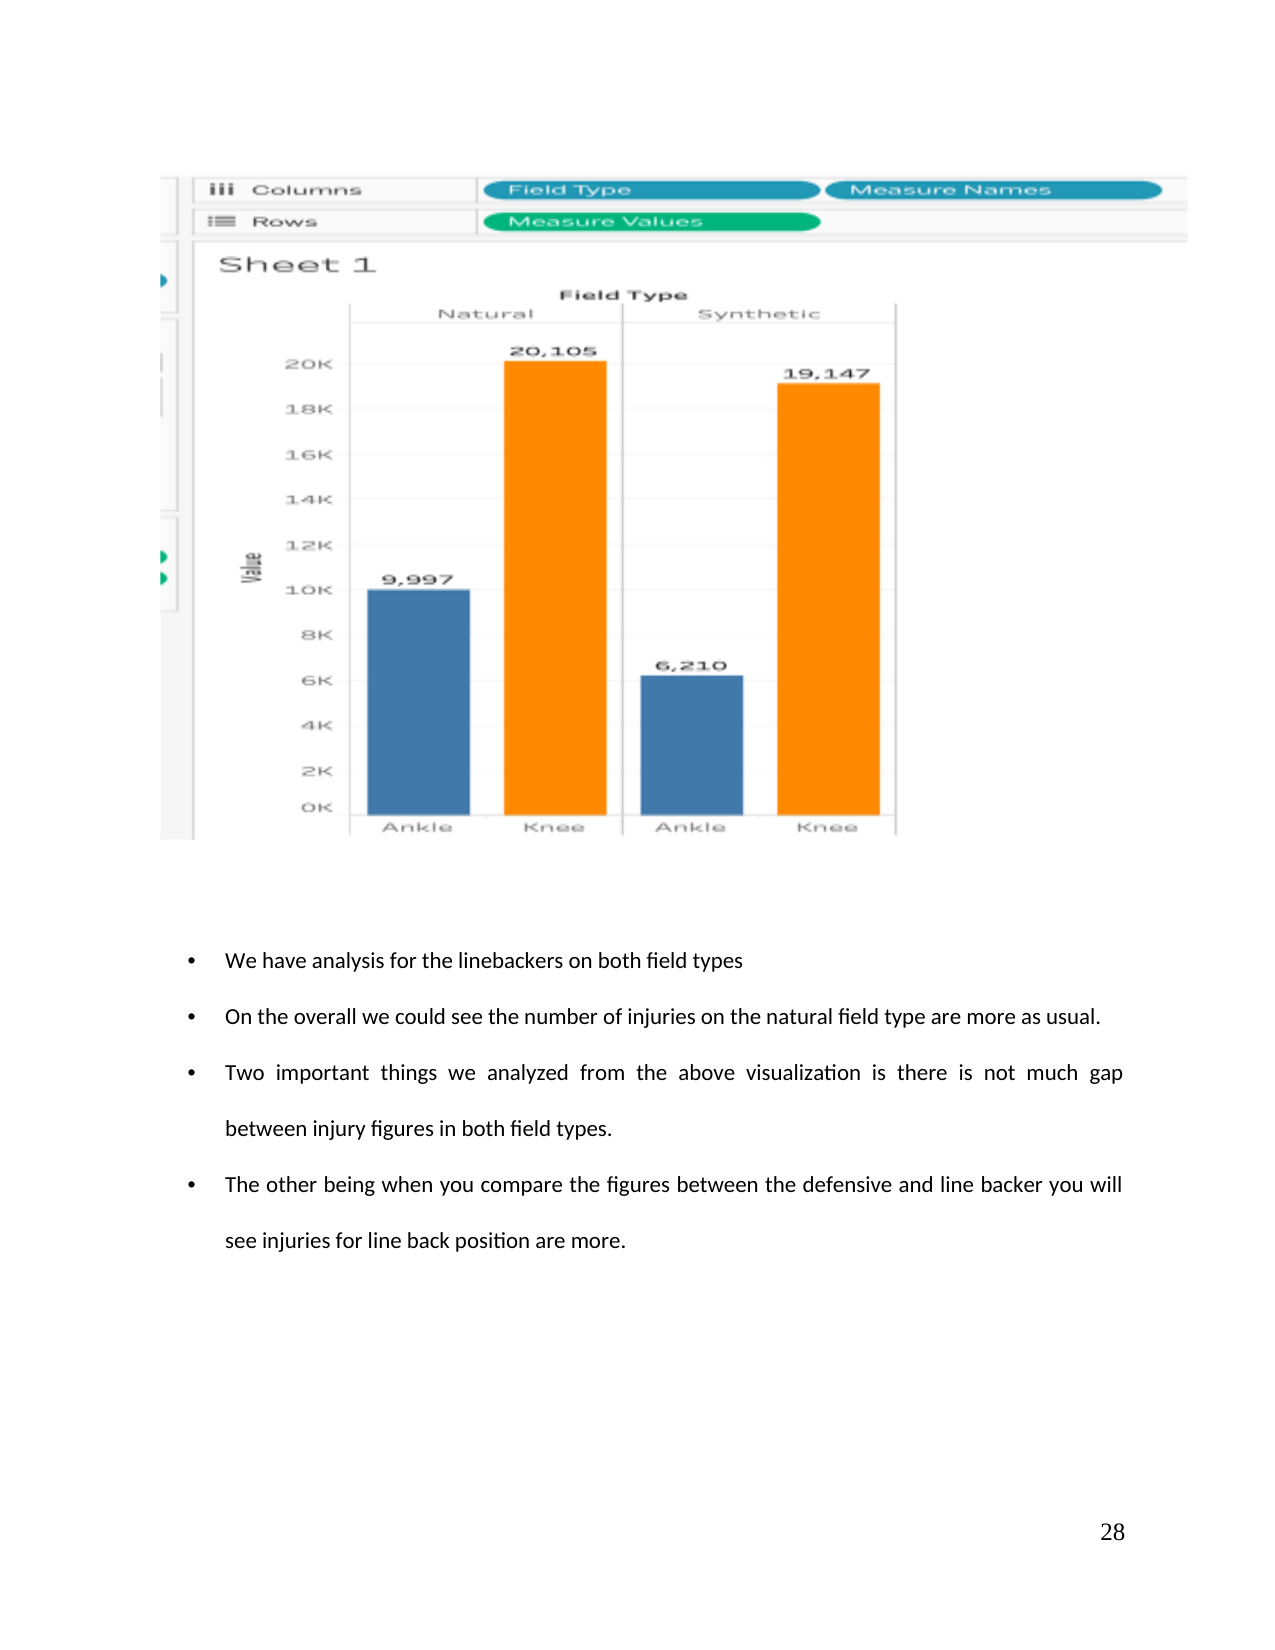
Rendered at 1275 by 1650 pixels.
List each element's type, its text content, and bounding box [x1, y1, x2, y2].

list On the overall we could see the number of injuries on the natural field type are more as usual. [187, 1002, 1125, 1030]
list We have analysis for the linebackers on both field types [187, 946, 1125, 974]
picture [150, 150, 1188, 862]
list Two important things we analyzed from the above visualization is there is not much gap between injury figures in both field types. [187, 1058, 1125, 1142]
list The other being when you compare the figures between the defensive and line backer you will see injuries for line back position are more. [187, 1170, 1125, 1254]
